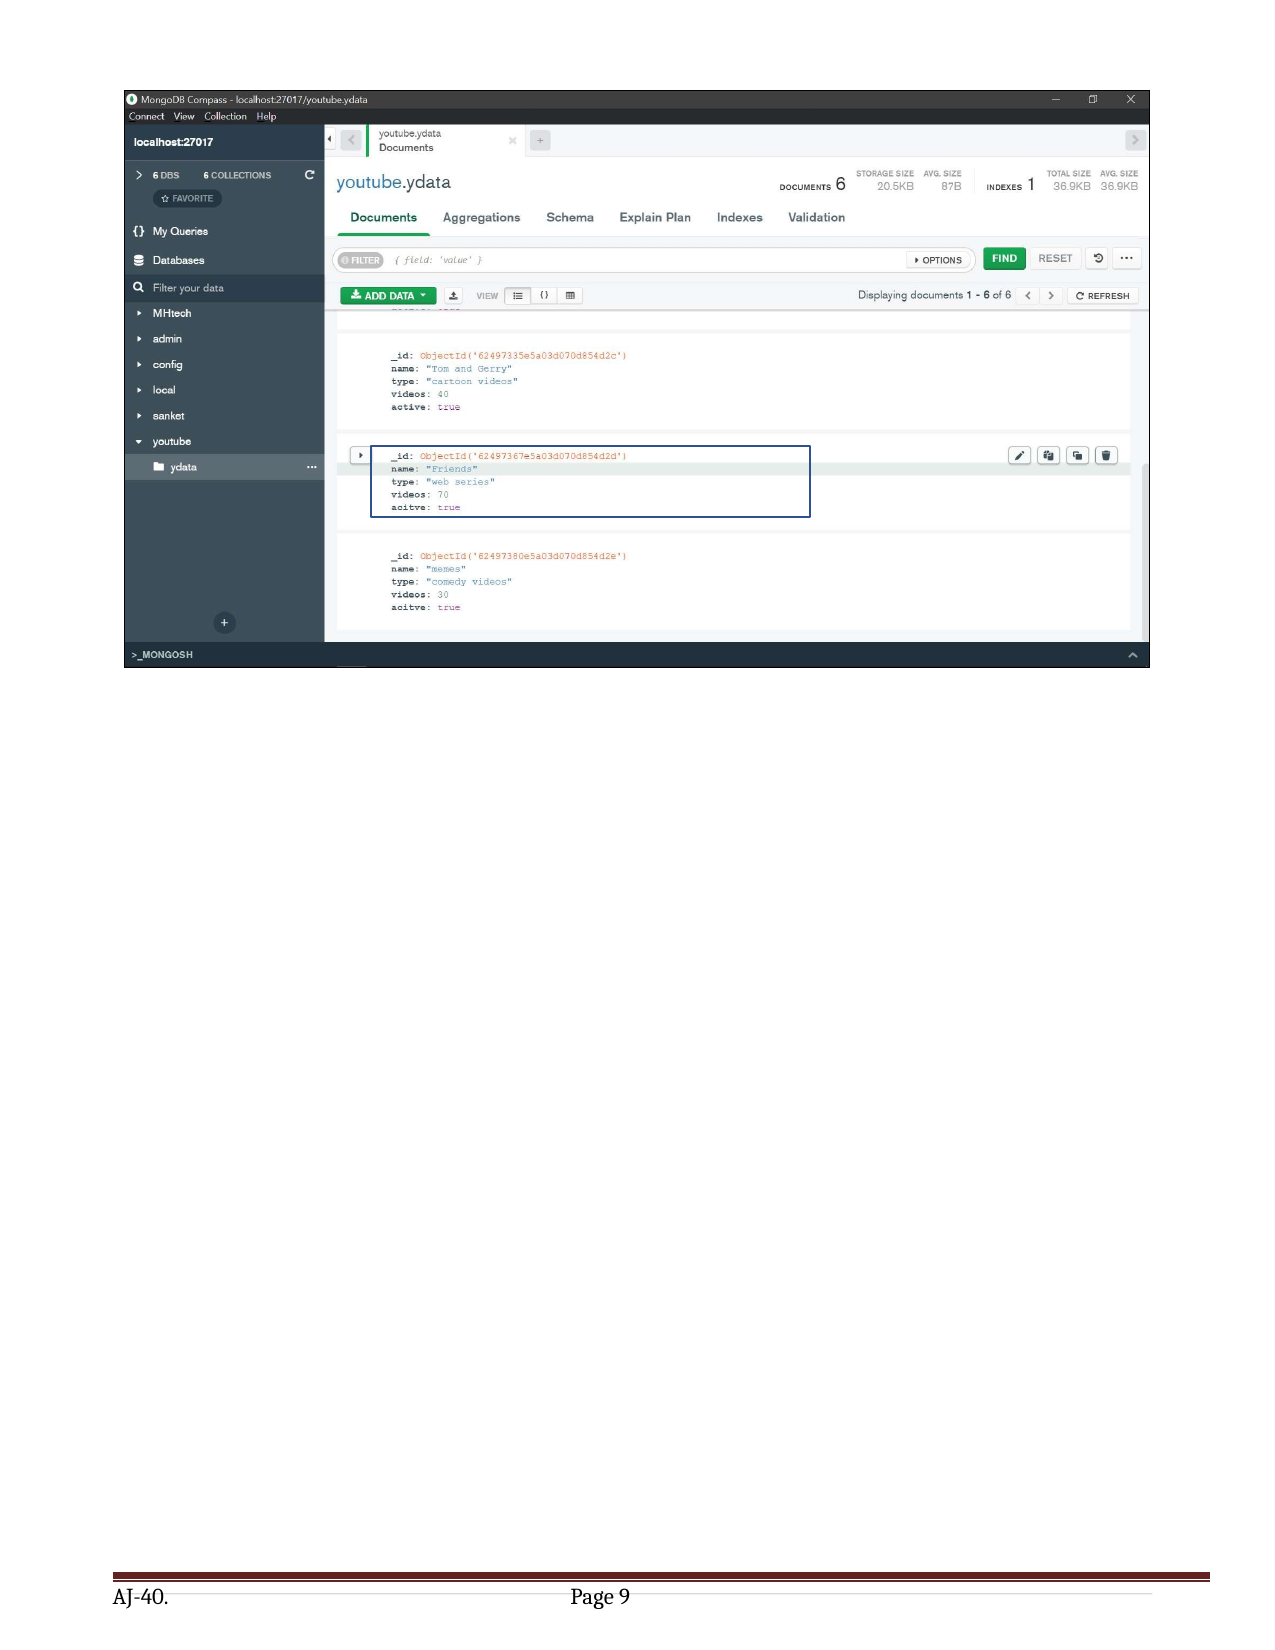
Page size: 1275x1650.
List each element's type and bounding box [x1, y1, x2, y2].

picture [125, 91, 1149, 667]
